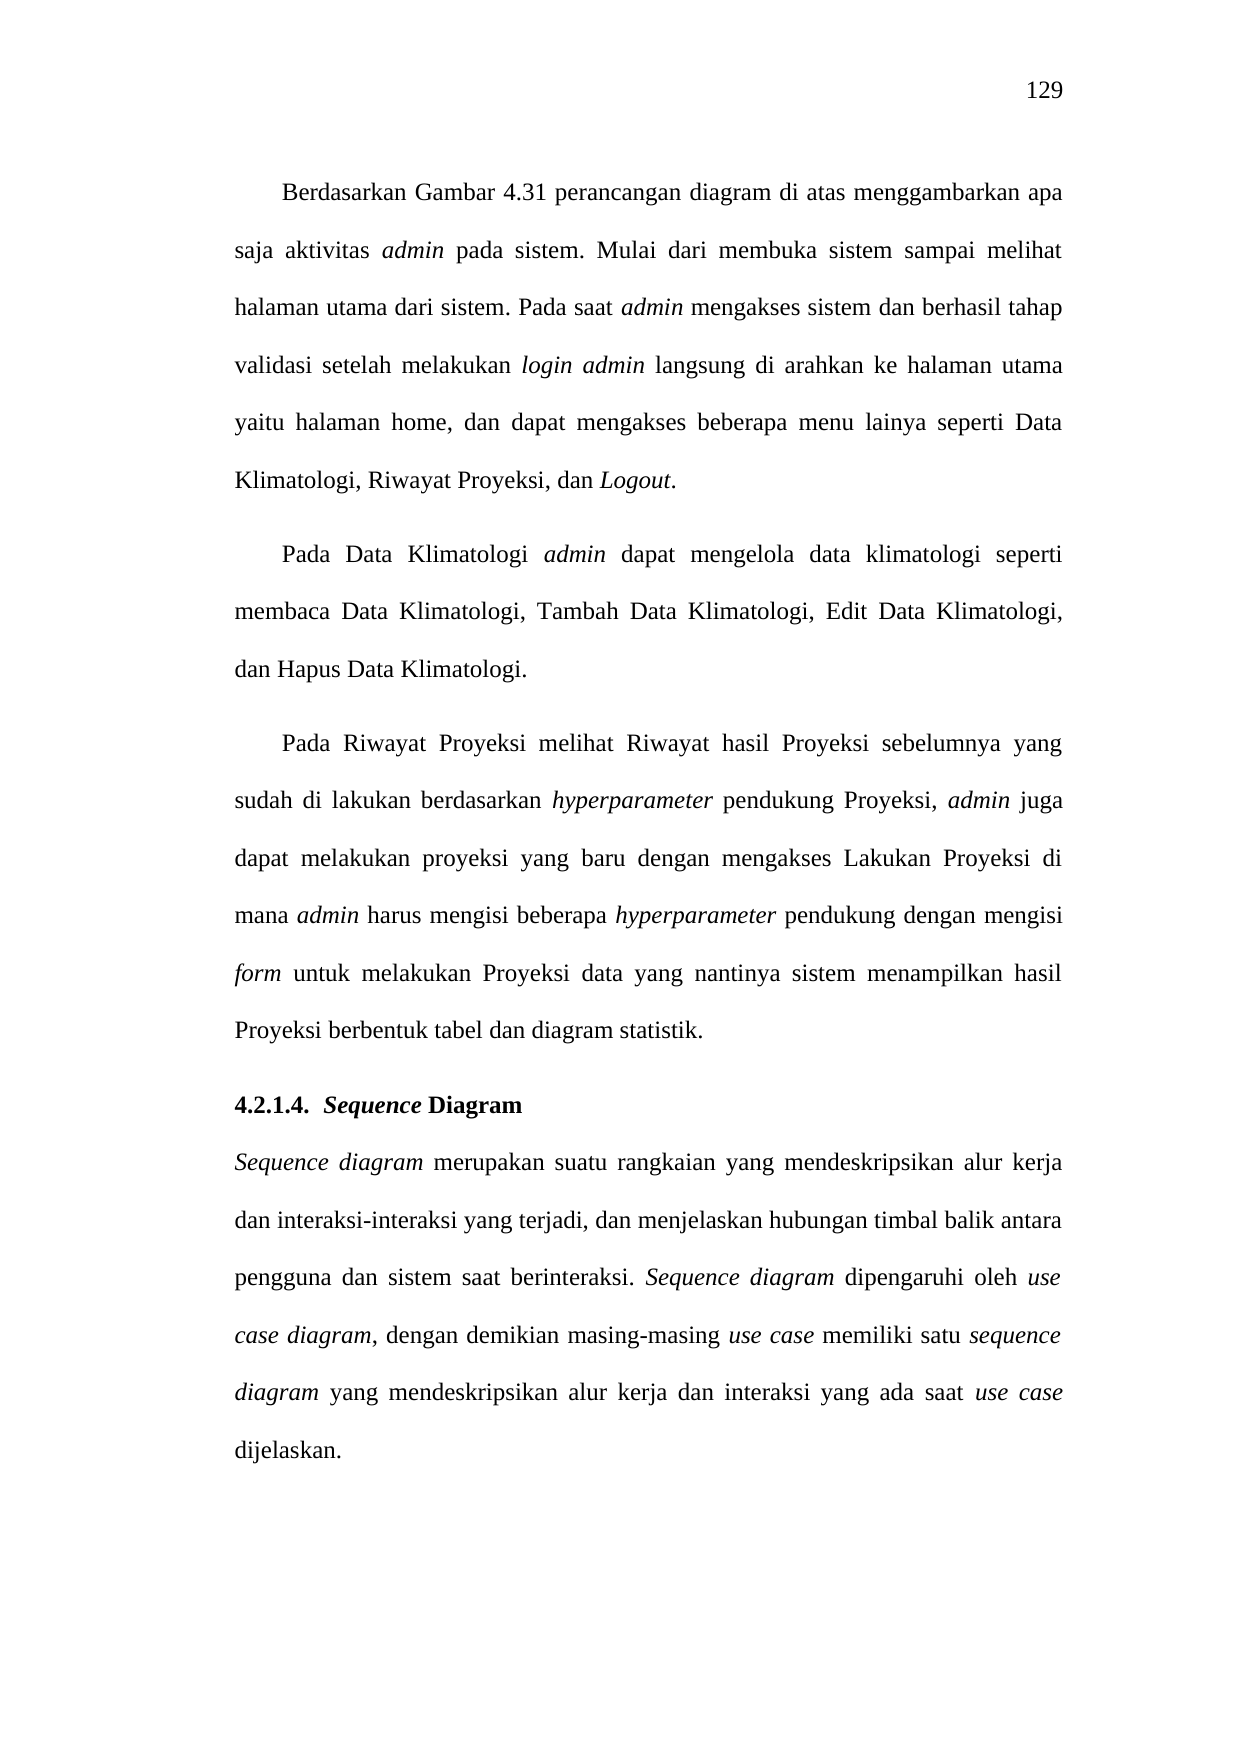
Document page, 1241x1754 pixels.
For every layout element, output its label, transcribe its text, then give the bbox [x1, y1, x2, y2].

text Pada Riwayat Proyeksi melihat Riwayat hasil Proyeksi sebelumnya yang sudah di lakukan berdasarkan hyperparameter pendukung Proyeksi, admin juga dapat melakukan proyeksi yang baru dengan mengakses Lakukan Proyeksi di mana admin harus mengisi beberapa hyperparameter pendukung dengan mengisi form untuk melakukan Proyeksi data yang nantinya sistem menampilkan hasil Proyeksi berbentuk tabel dan diagram statistik. [234, 728, 1063, 1044]
subtitle Sequence Diagram [234, 1090, 1063, 1118]
text Sequence diagram merupakan suatu rangkaian yang mendeskripsikan alur kerja dan interaksi-interaksi yang terjadi, dan menjelaskan hubungan timbal balik antara pengguna dan sistem saat berinteraksi. Sequence diagram dipengaruhi oleh use case diagram, dengan demikian masing-masing use case memiliki satu sequence diagram yang mendeskripsikan alur kerja dan interaksi yang ada saat use case dijelaskan. [234, 1147, 1063, 1463]
text Pada Data Klimatologi admin dapat mengelola data klimatologi seperti membaca Data Klimatologi, Tambah Data Klimatologi, Edit Data Klimatologi, dan Hapus Data Klimatologi. [234, 539, 1063, 683]
